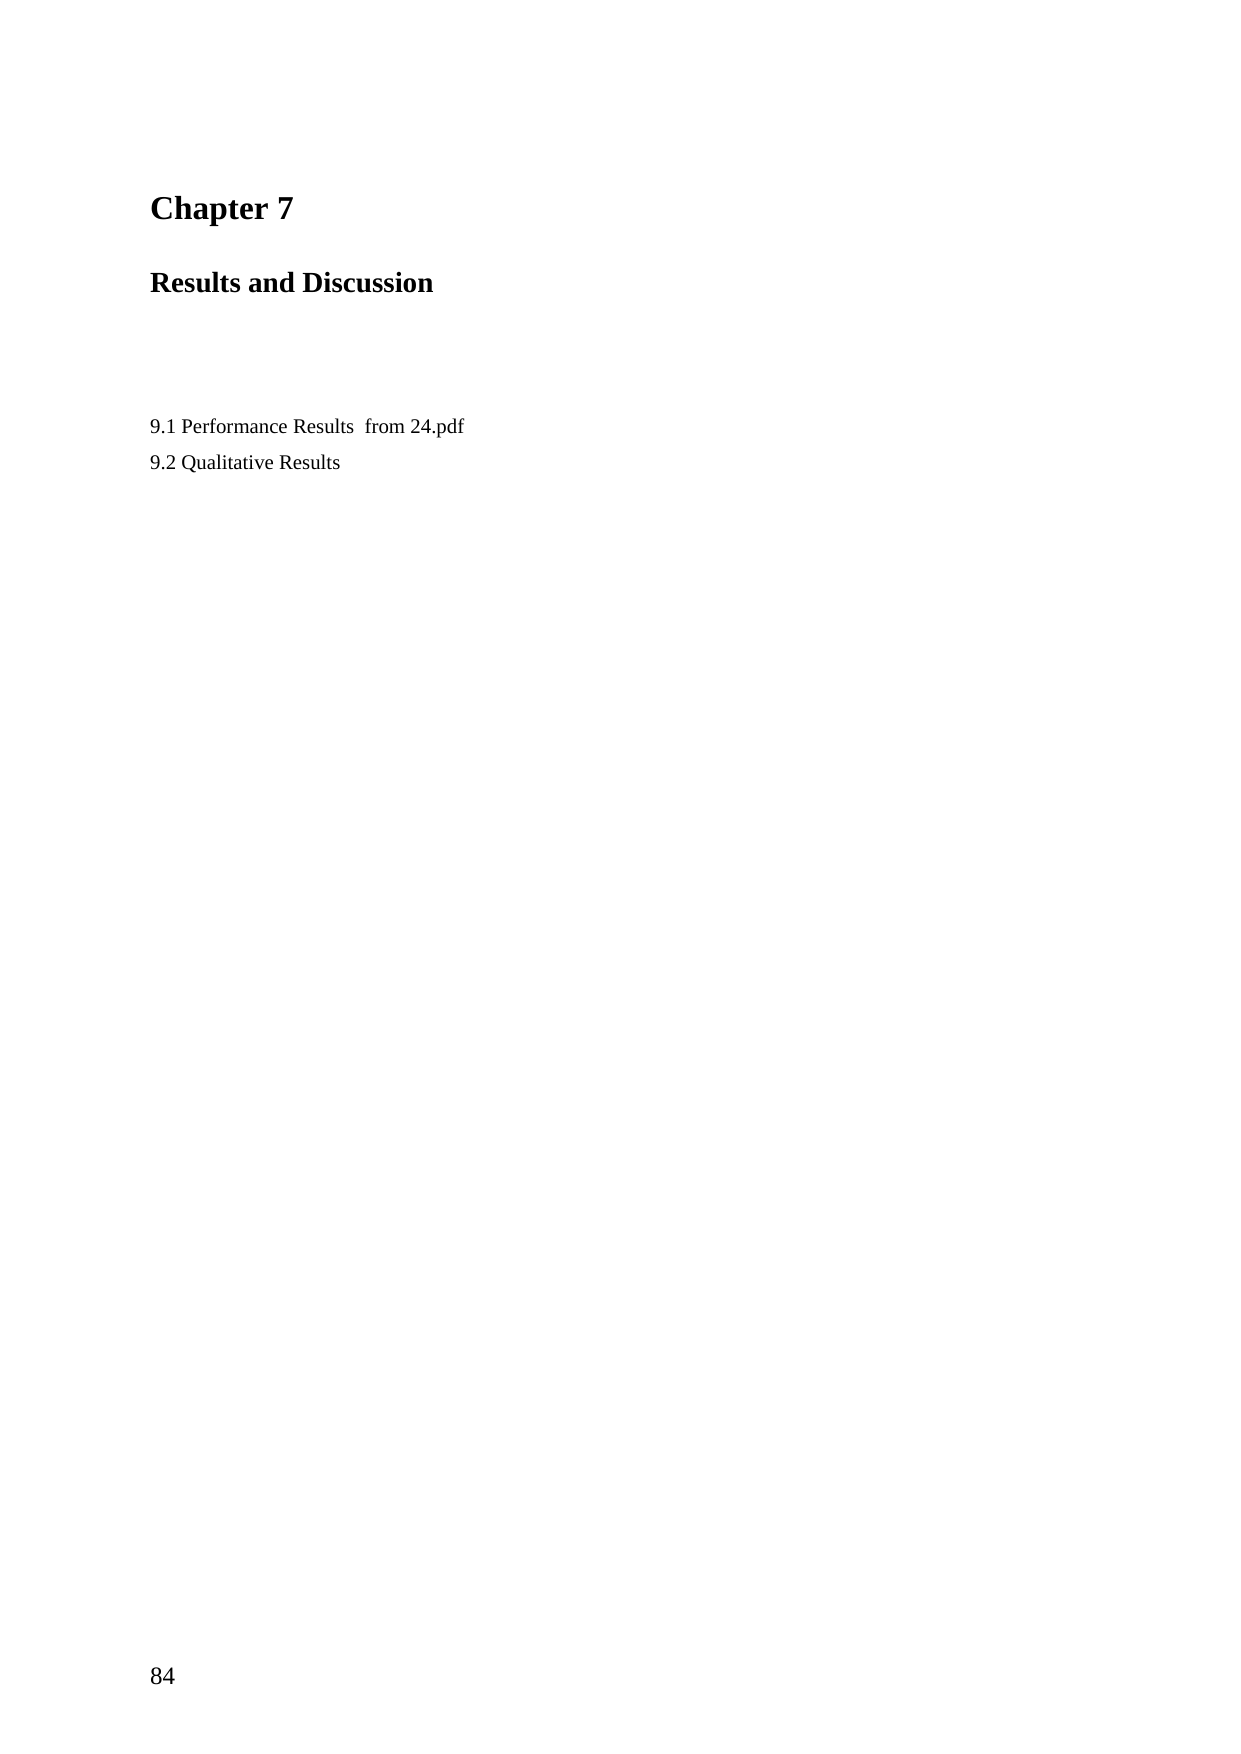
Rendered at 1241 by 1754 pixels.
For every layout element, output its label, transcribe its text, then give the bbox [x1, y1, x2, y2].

text Chapter 7 [150, 188, 1090, 227]
text Results and Discussion [150, 265, 1090, 298]
text 9.2 Qualitative Results [150, 449, 1090, 474]
text 9.1 Performance Results from 24.pdf [150, 413, 1090, 438]
